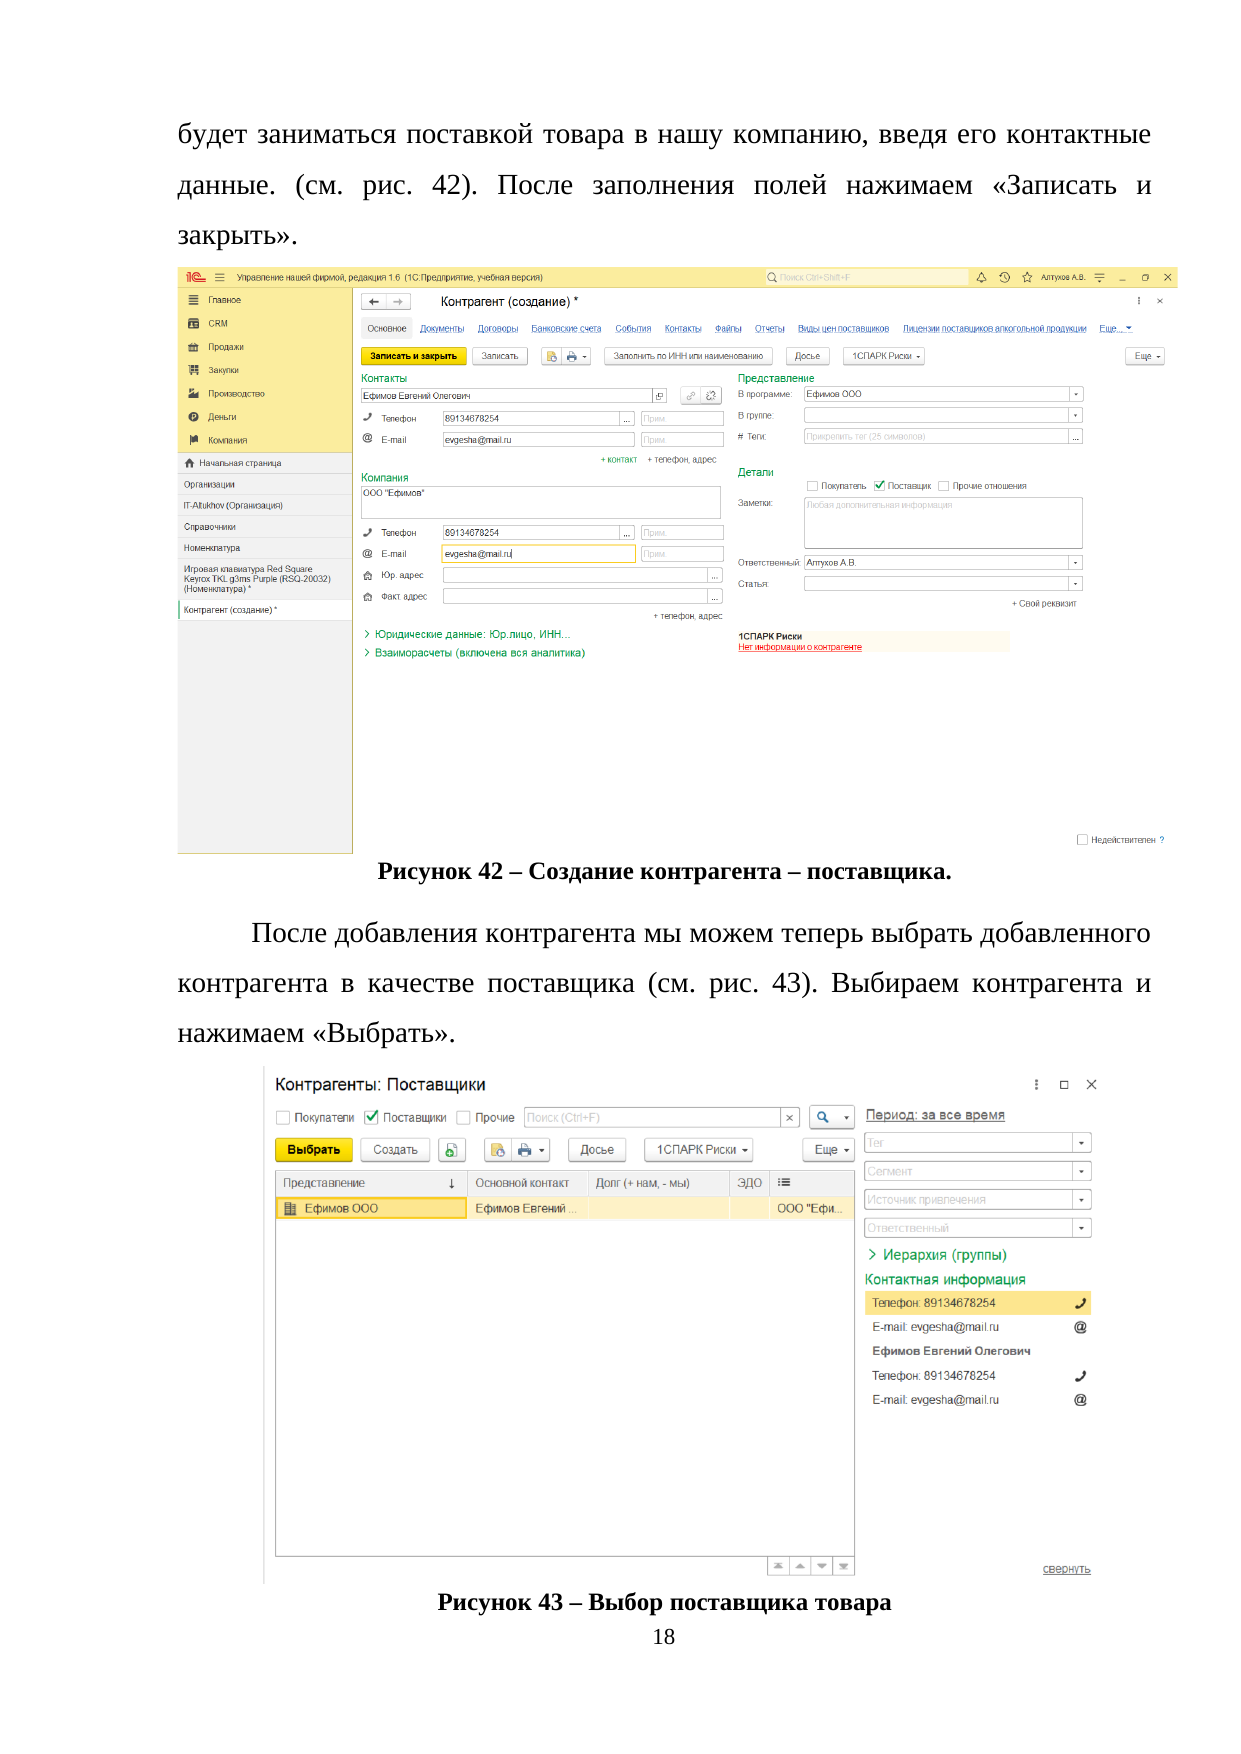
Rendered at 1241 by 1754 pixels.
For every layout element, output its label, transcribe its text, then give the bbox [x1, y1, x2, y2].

text Рисунок 42 – Создание контрагента – поставщика. [195, 856, 1134, 884]
text Рисунок 43 – Выбор поставщика товара [195, 1587, 1134, 1616]
text После добавления контрагента мы можем теперь выбрать добавленного контрагента в качестве поставщика (см. рис. 43). Выбираем контрагента и нажимаем «Выбрать». [177, 915, 1152, 1049]
picture [263, 1066, 1107, 1584]
picture [177, 267, 1178, 854]
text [177, 117, 1152, 251]
